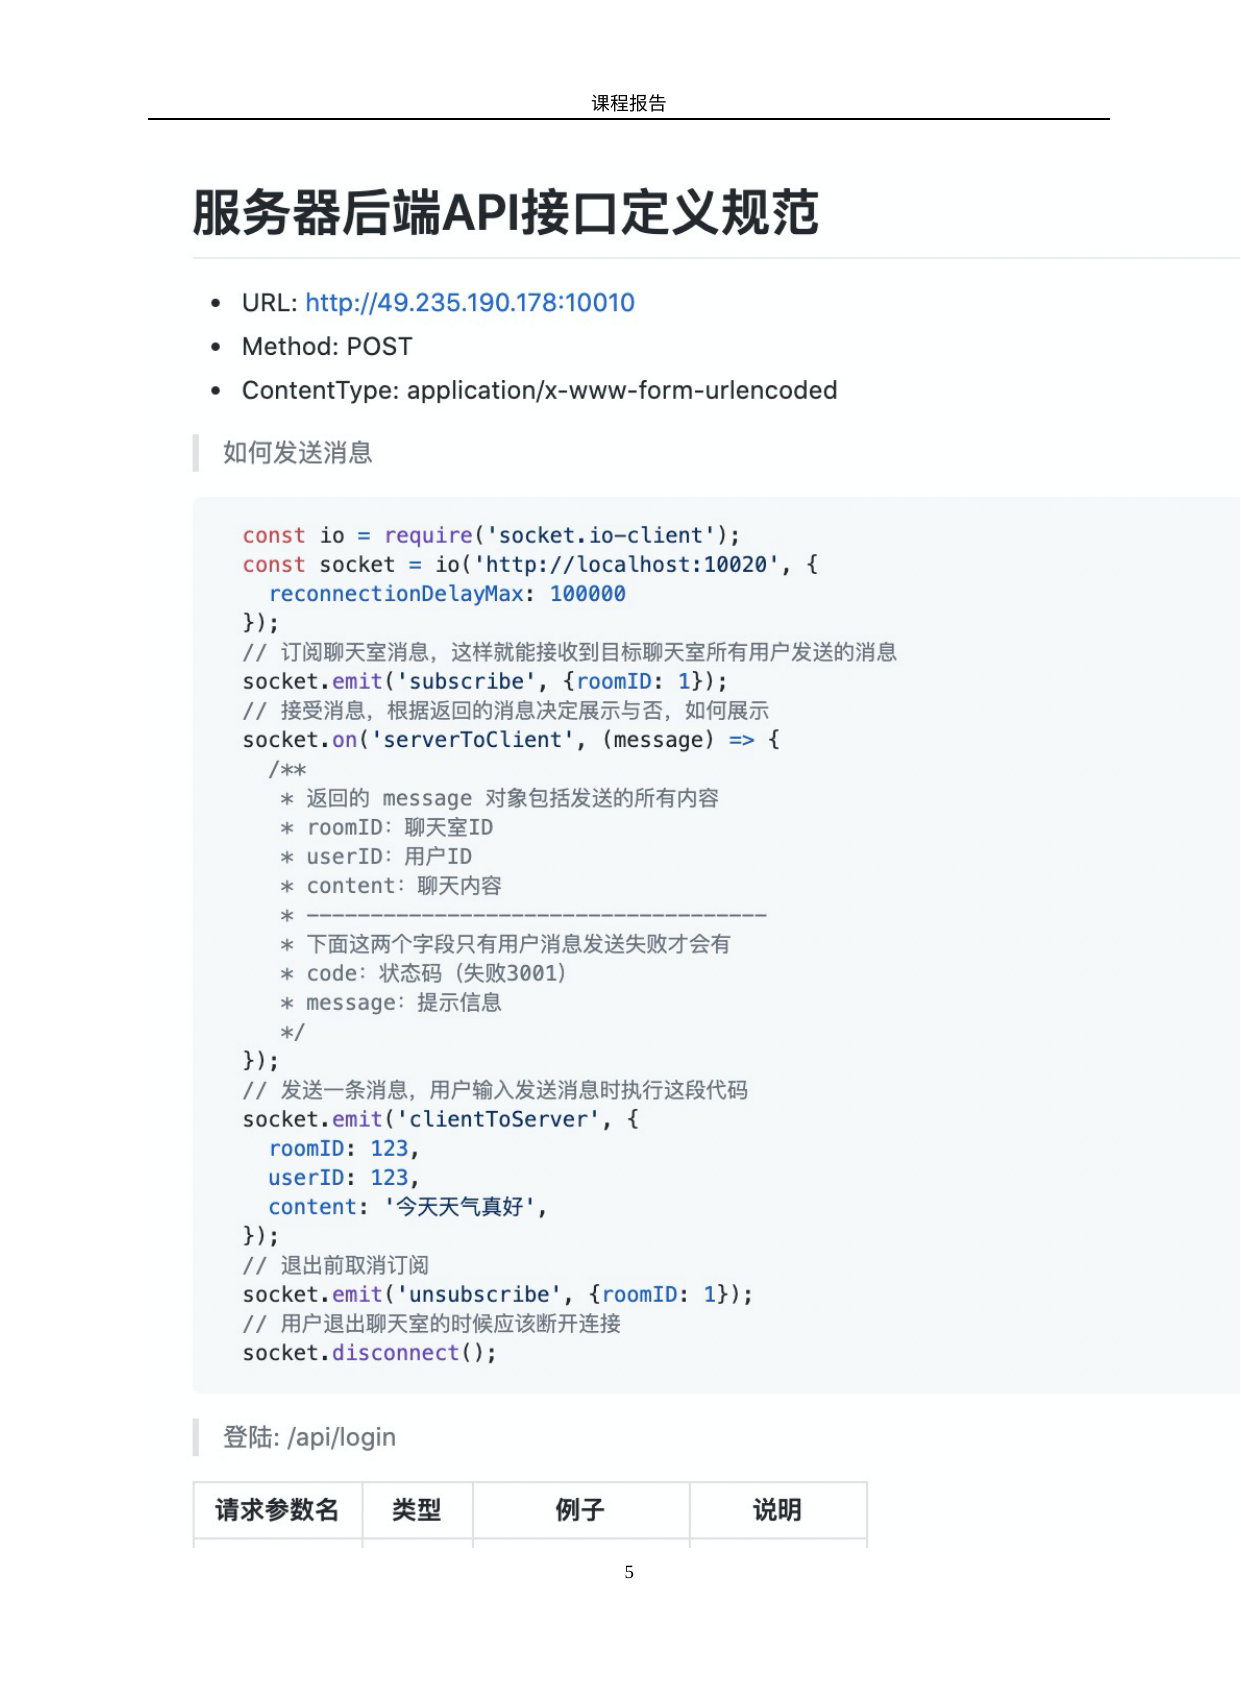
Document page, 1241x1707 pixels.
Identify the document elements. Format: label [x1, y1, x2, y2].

picture [147, 159, 1241, 1548]
